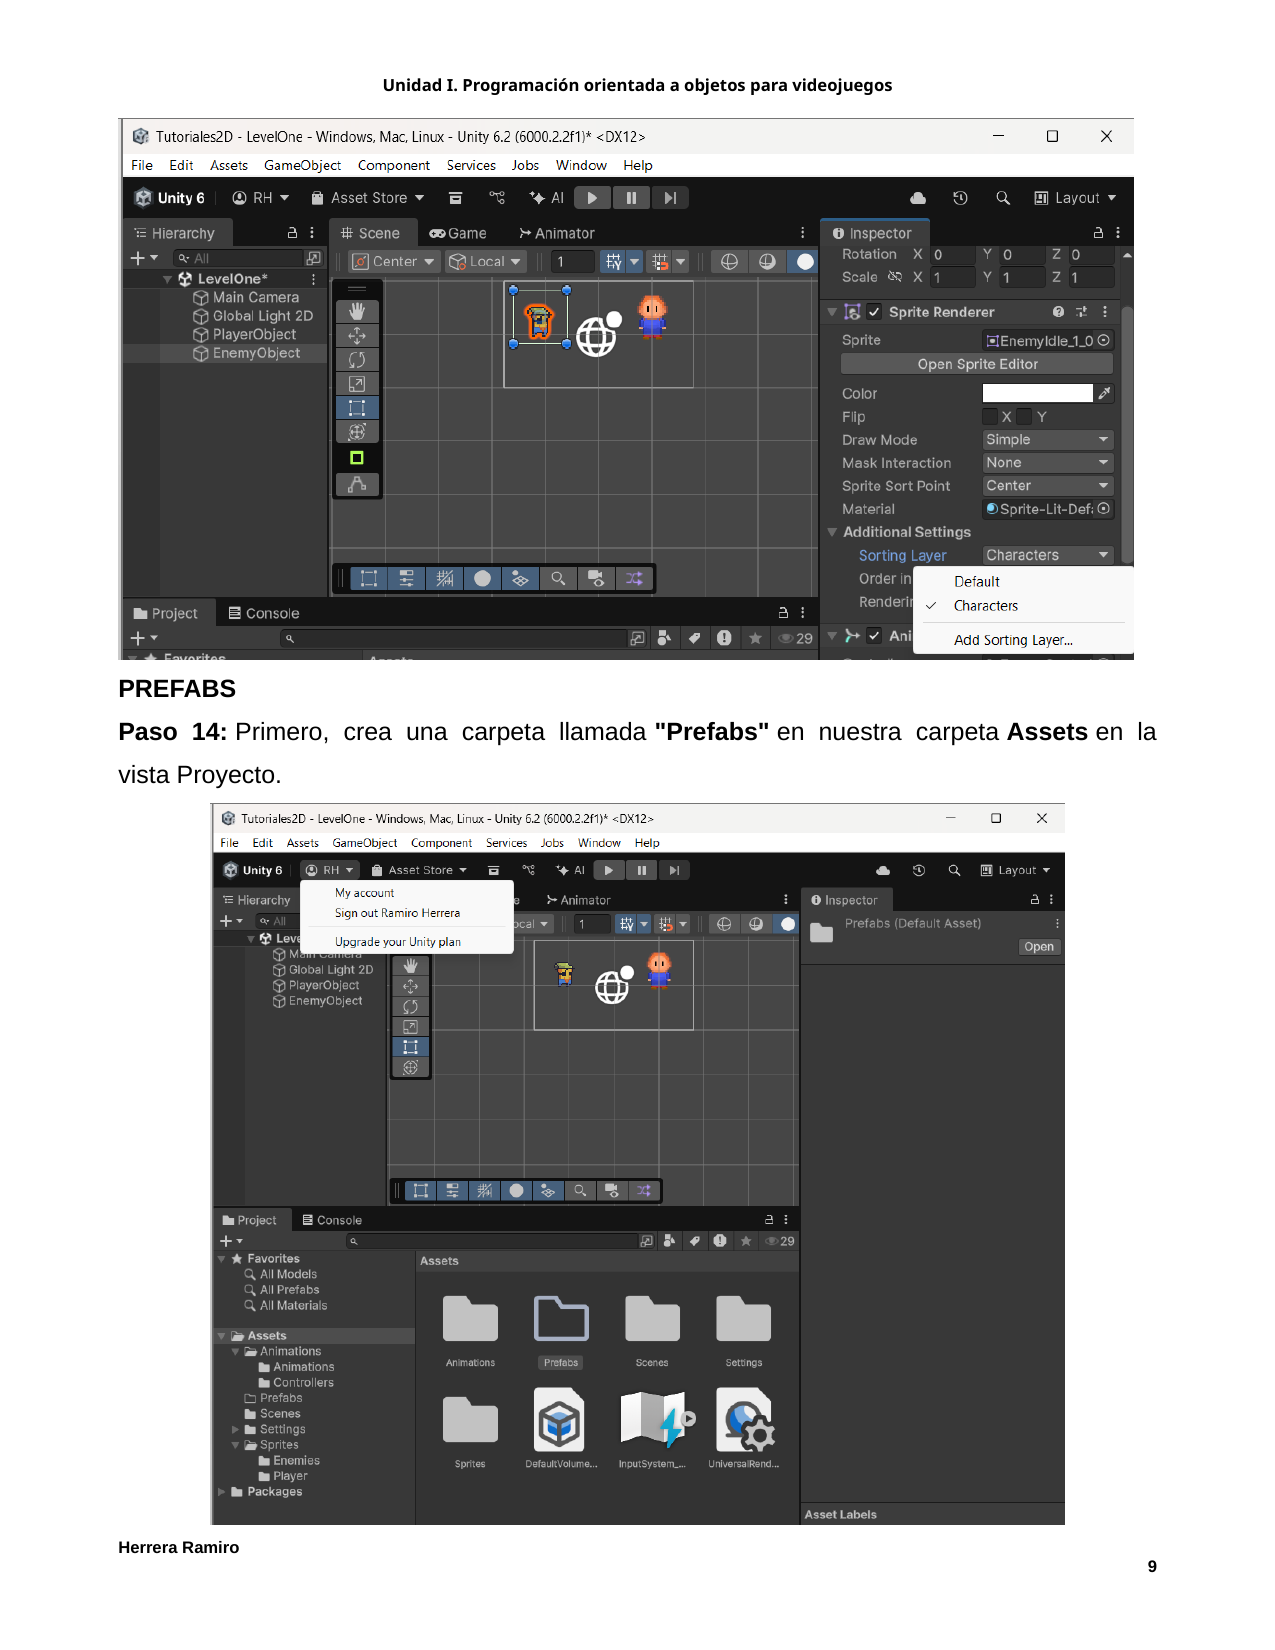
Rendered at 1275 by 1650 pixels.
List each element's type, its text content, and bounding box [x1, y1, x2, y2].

text Paso 14: Primero, crea una carpeta llamada "Prefabs" en nuestra carpeta Assets en la vista Proyecto. [118, 717, 1157, 789]
text PREFABS [118, 674, 1157, 703]
picture [210, 803, 1065, 1525]
picture [118, 118, 1134, 660]
